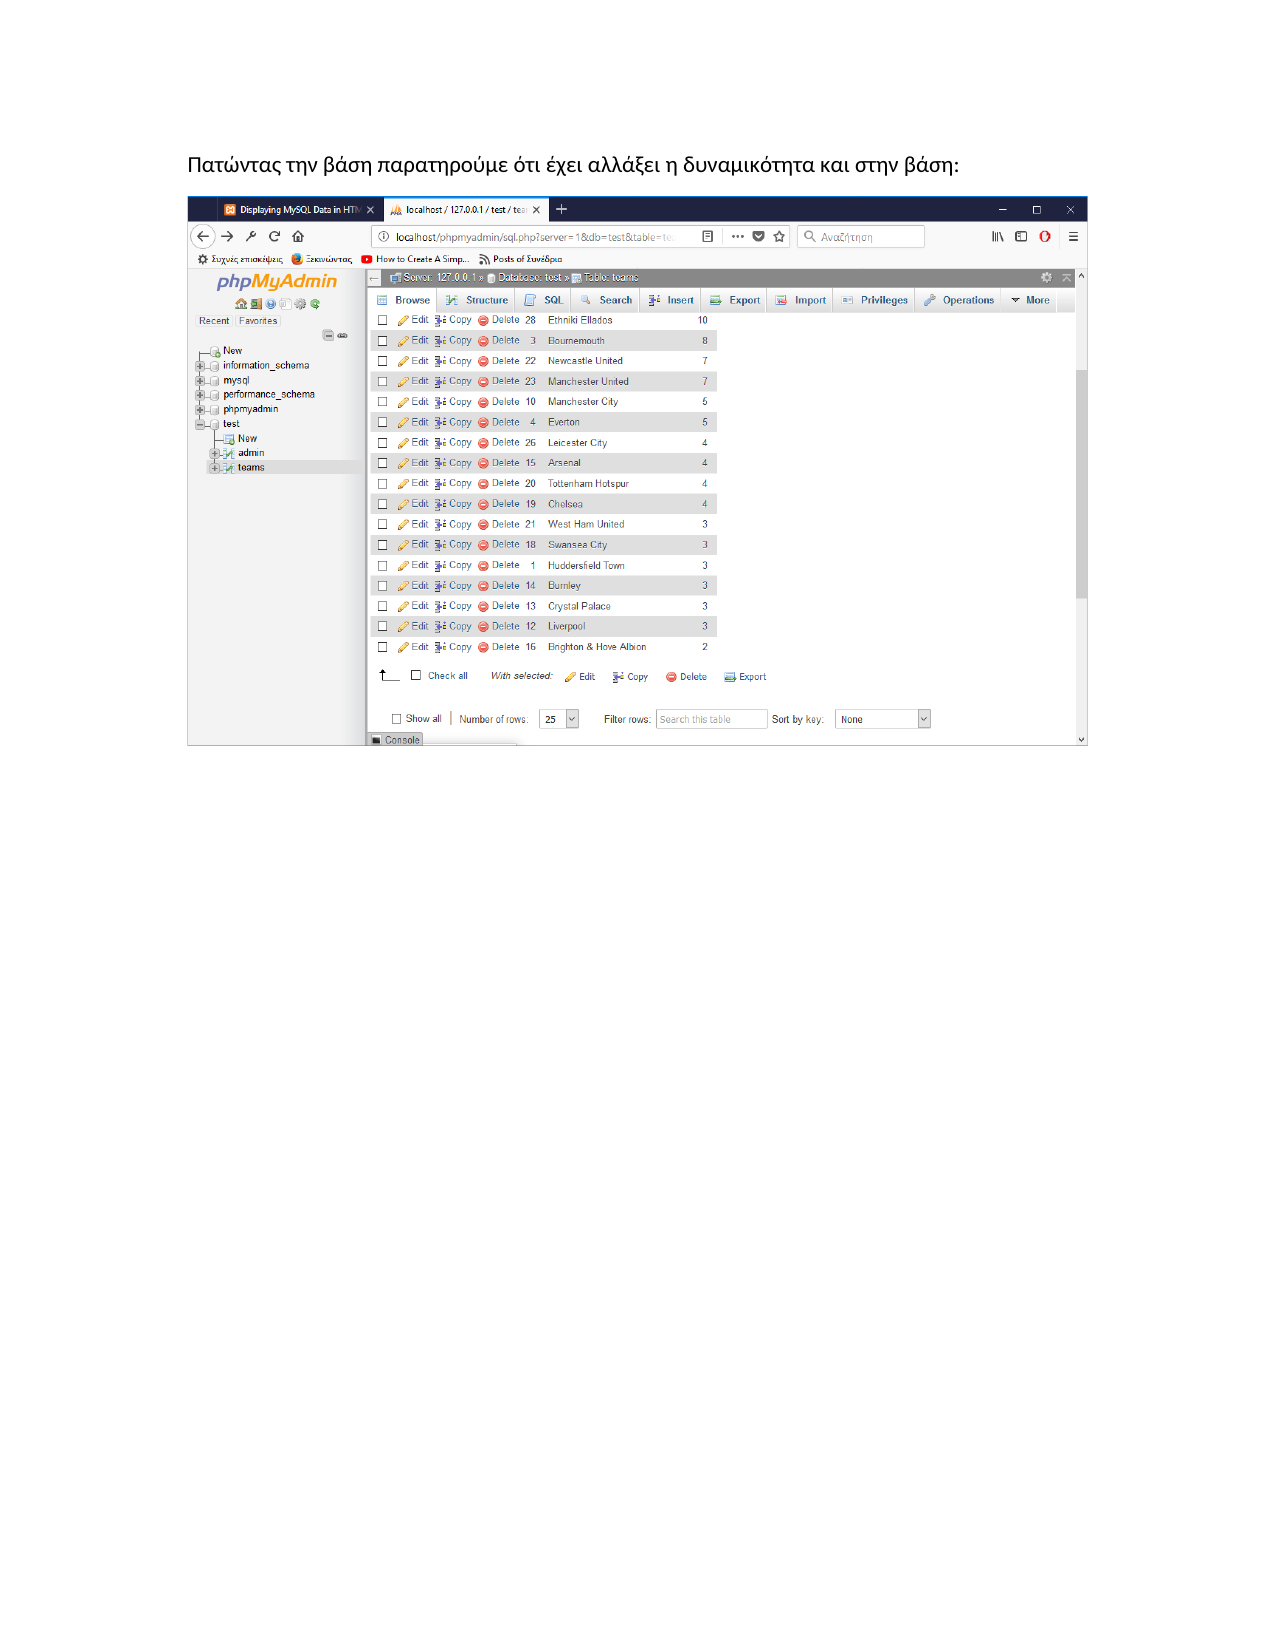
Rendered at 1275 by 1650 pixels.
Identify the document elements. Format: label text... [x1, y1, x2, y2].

text Πατώντας την βάση παρατηρούμε ότι έχει αλλάξει η δυναμικότητα και στην βάση: [187, 150, 1087, 178]
picture [187, 196, 1088, 746]
